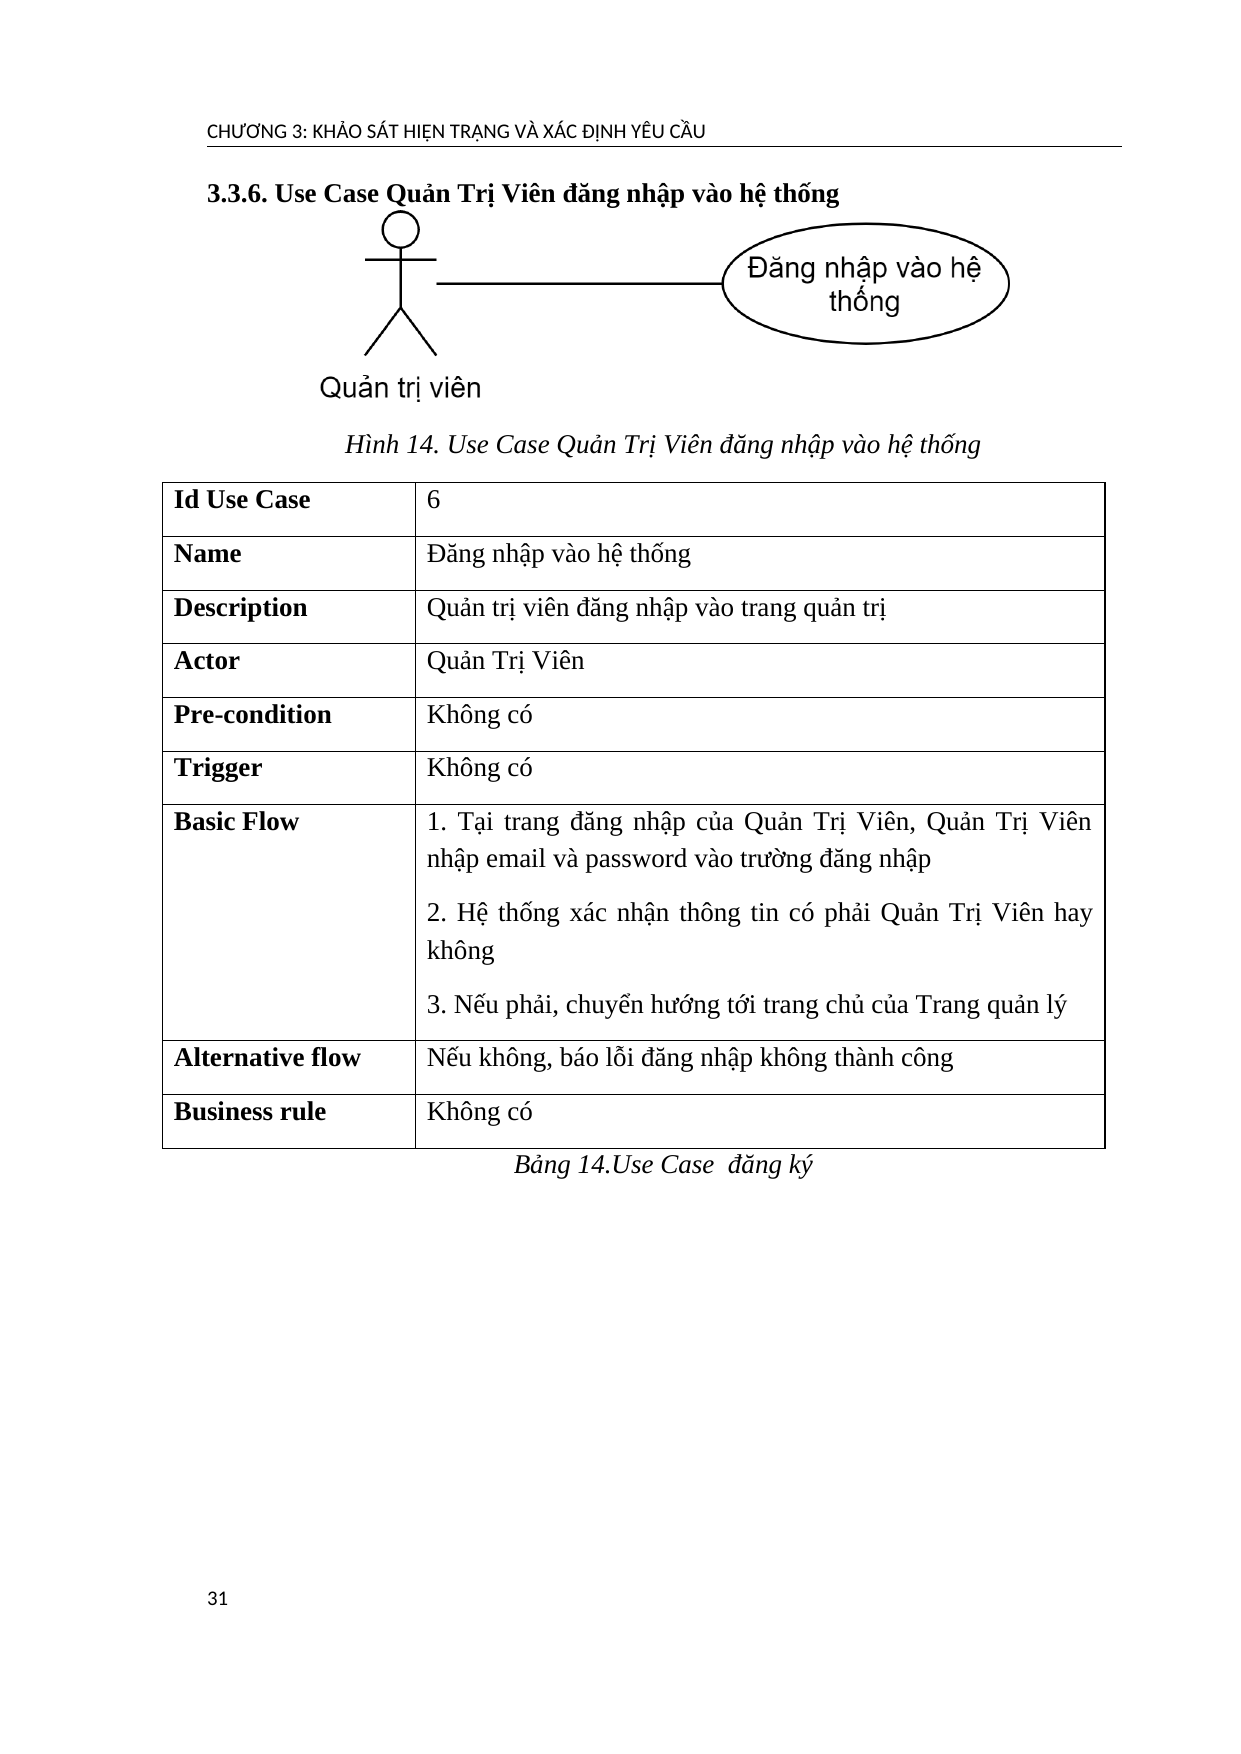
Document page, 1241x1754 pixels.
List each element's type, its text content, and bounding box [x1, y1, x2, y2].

table_cell Nếu không, báo lỗi đăng nhập không thành công [416, 1041, 1104, 1094]
table_cell Quản trị viên đăng nhập vào trang quản trị [416, 591, 1104, 643]
table_cell Quản Trị Viên [416, 644, 1104, 697]
table_cell Basic Flow [163, 805, 415, 1040]
table_cell Không có [416, 698, 1104, 751]
table_cell Trigger [163, 752, 415, 804]
table_header 6 [416, 483, 1104, 536]
table_cell Đăng nhập vào hệ thống [416, 537, 1104, 589]
table_cell 1. Tại trang đăng nhập của Quản Trị Viên, Quản Trị Viên nhập email và password vào trường đăng nhập 2. Hệ thống xác nhận thông tin có phải Quản Trị Viên hay không 3. Nếu phải, chuyển hướng tới trang chủ của Trang quản lý [416, 805, 1104, 1040]
picture [318, 210, 1010, 407]
table_cell Không có [416, 1095, 1104, 1148]
text Hình 14. Use Case Quản Trị Viên đăng nhập vào hệ thống [207, 428, 1122, 459]
table_header Id Use Case [163, 483, 415, 536]
subtitle 3.3.6. Use Case Quản Trị Viên đăng nhập vào hệ thống [207, 177, 1122, 208]
table_cell Business rule [163, 1095, 415, 1148]
table_cell Alternative flow [163, 1041, 415, 1094]
text Bảng 14.Use Case đăng ký [207, 1149, 1122, 1180]
table_cell Actor [163, 644, 415, 697]
table_cell Không có [416, 752, 1104, 804]
table_cell Pre-condition [163, 698, 415, 751]
table_cell Description [163, 591, 415, 643]
table_cell Name [163, 537, 415, 589]
